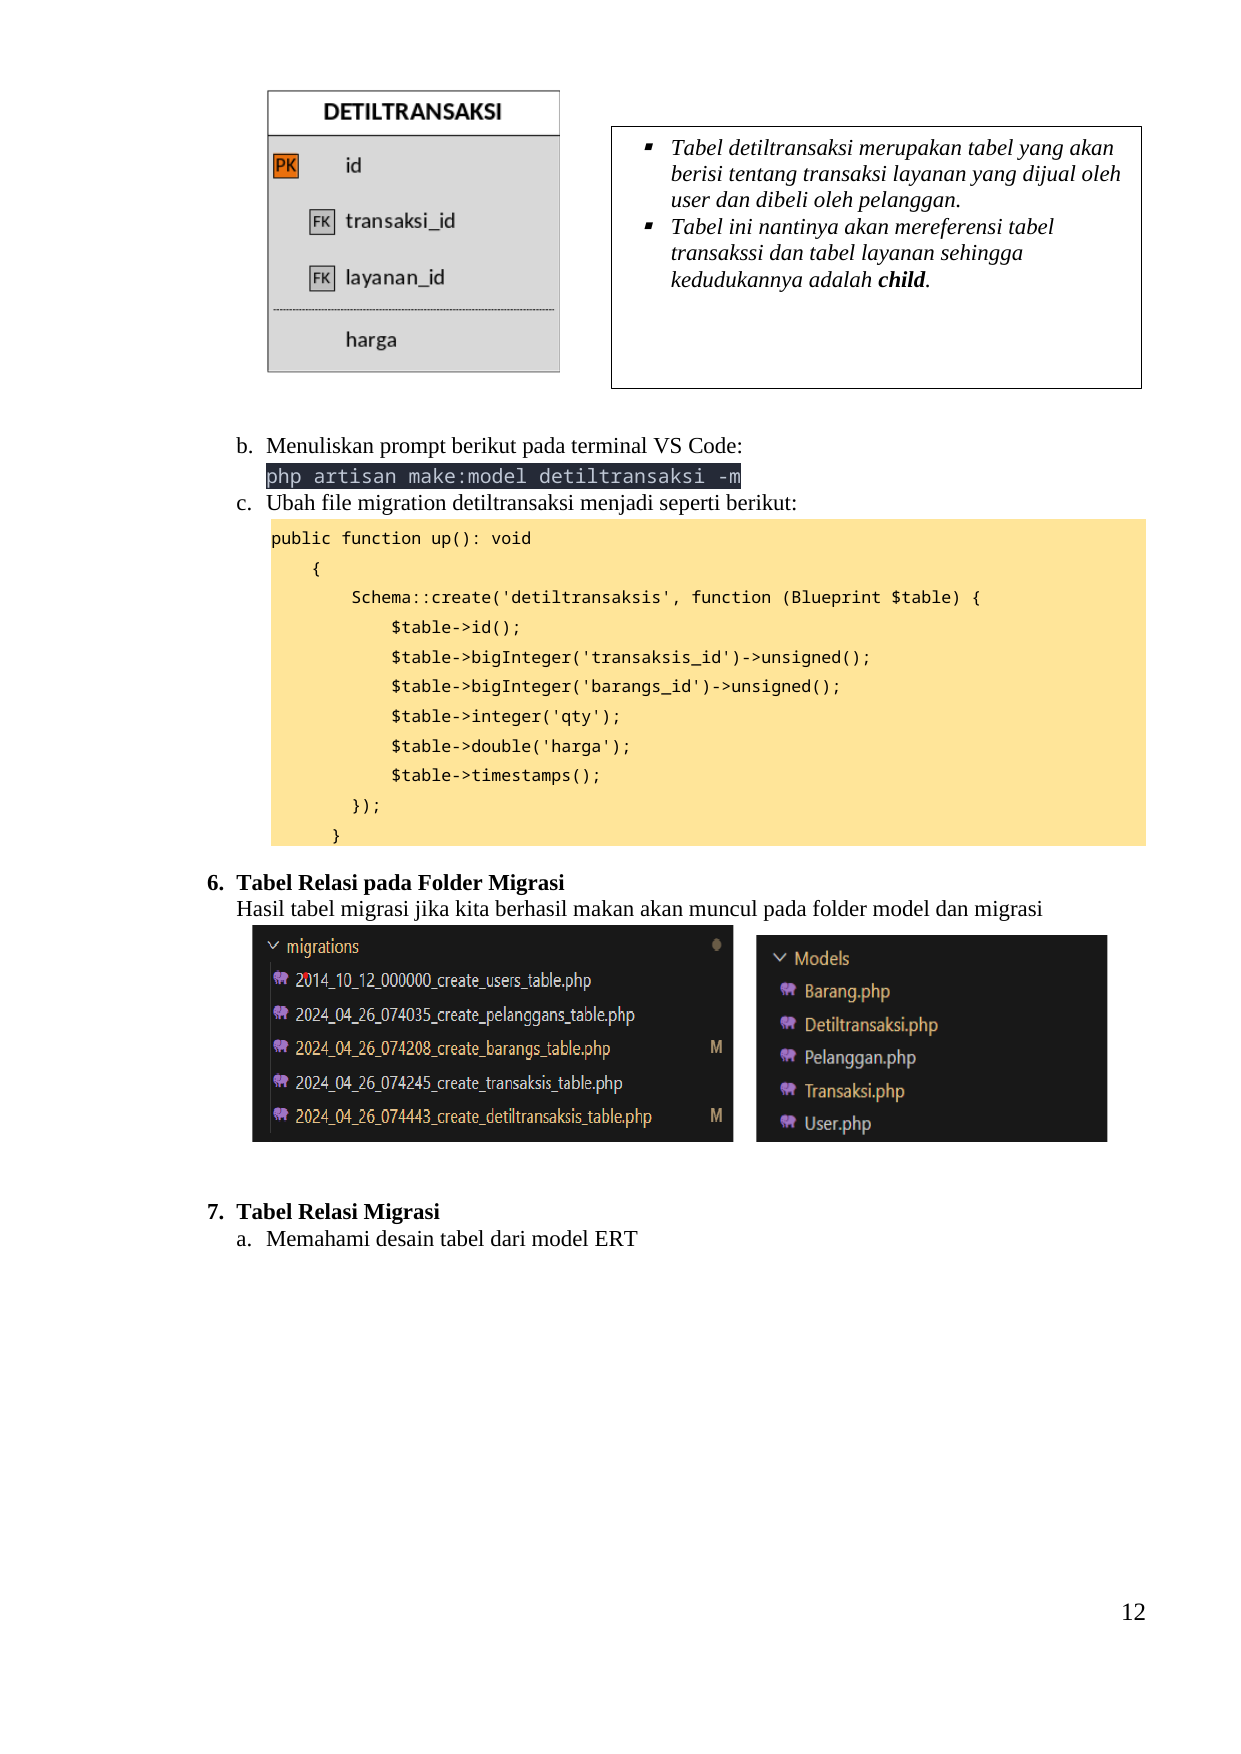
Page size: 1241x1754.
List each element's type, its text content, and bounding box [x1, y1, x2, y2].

text { [271, 549, 1146, 579]
text } [271, 816, 1146, 846]
picture [252, 925, 734, 1142]
text }); [271, 787, 1146, 816]
text php artisan make:model detiltransaksi -m [266, 462, 1146, 489]
list Tabel Relasi Migrasi [207, 1198, 1146, 1225]
list Ubah file migration detiltransaksi menjadi seperti berikut: [236, 489, 1146, 516]
picture [756, 935, 1108, 1142]
text $table->id(); [271, 609, 1146, 638]
list Tabel Relasi pada Folder Migrasi [207, 868, 1146, 895]
text Hasil tabel migrasi jika kita berhasil makan akan muncul pada folder model dan migrasi [236, 895, 1146, 921]
text Schema::create('detiltransaksis', function (Blueprint $table) { [271, 579, 1146, 609]
text $table->double('harga'); [271, 727, 1146, 757]
list Memahami desain tabel dari model ERT [236, 1225, 1146, 1251]
text $table->bigInteger('transaksis_id')->unsigned(); [271, 638, 1146, 668]
list Menuliskan prompt berikut pada terminal VS Code: [236, 432, 1146, 458]
text $table->bigInteger('barangs_id')->unsigned(); [271, 668, 1146, 698]
text $table->timestamps(); [271, 757, 1146, 787]
text $table->integer('qty'); [271, 698, 1146, 727]
text public function up(): void [271, 519, 1146, 549]
